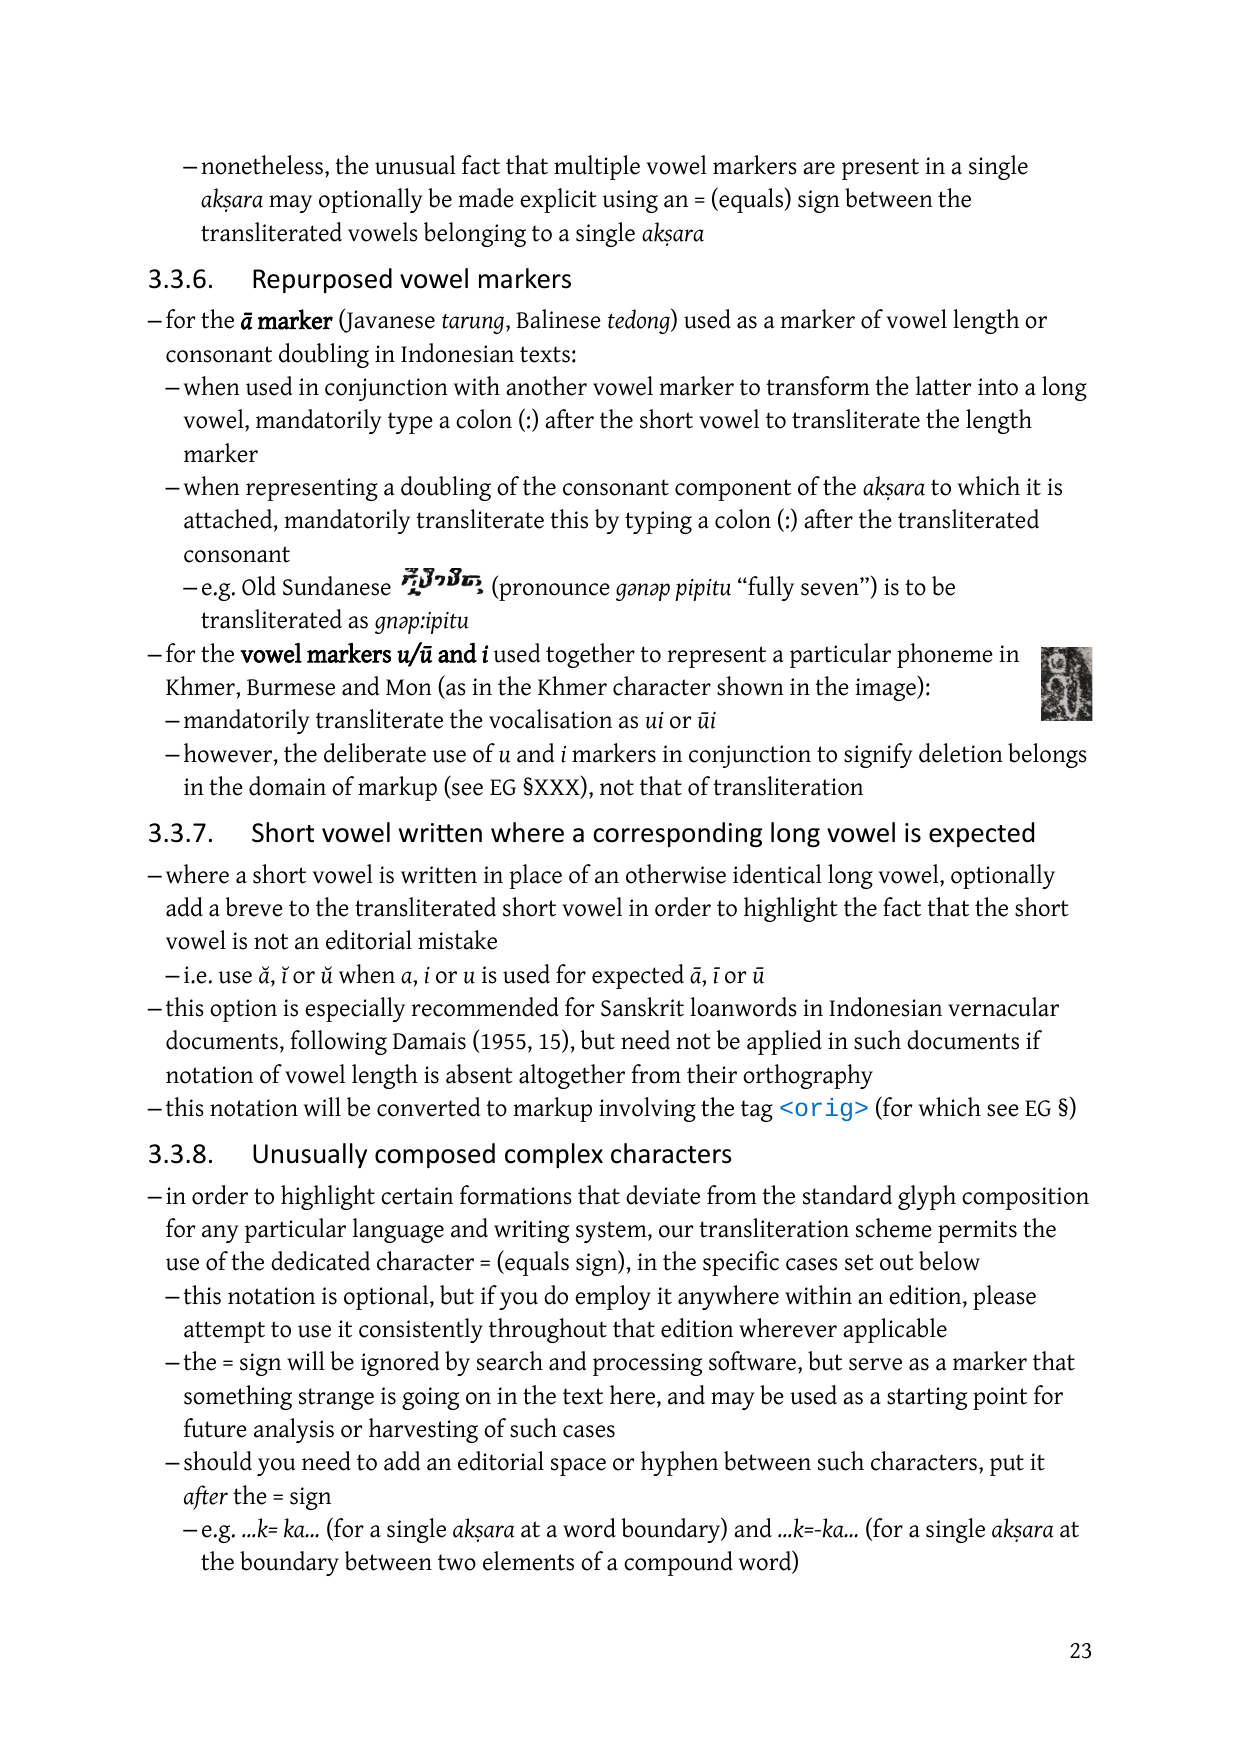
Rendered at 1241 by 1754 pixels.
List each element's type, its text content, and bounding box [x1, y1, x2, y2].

list e.g. Old Sundanese (pronounce gәnәp pipitu “fully seven”) is to be transliterated as gnәp:ipitu [183, 569, 1092, 635]
list when representing a doubling of the consonant component of the akṣara to which it is attached, mandatorily transliterate this by typing a colon (:) after the transliterated consonant [165, 469, 1092, 569]
list for the vowel markers u/ū and i used together to represent a particular phoneme in Khmer, Burmese and Mon (as in the Khmer character shown in the image): [148, 635, 1092, 702]
list i.e. use ă, ĭ or ŭ when a, i or u is used for expected ā, ī or ū [165, 956, 1092, 990]
list however, the deliberate use of u and i markers in conjunction to signify deletion belongs in the domain of markup (see EG §XXX), not that of transliteration [165, 735, 1092, 802]
subtitle Repurposed vowel markers [148, 260, 1092, 296]
list when used in conjunction with another vowel marker to transform the latter into a long vowel, mandatorily type a colon (:) after the short vowel to transliterate the length marker [165, 369, 1092, 469]
list where a short vowel is written in place of an otherwise identical long vowel, optionally add a breve to the transliterated short vowel in order to highlight the fact that the short vowel is not an editorial mistake [148, 856, 1092, 956]
list this notation will be converted to markup involving the tag <orig> (for which see EG §) [148, 1090, 1092, 1123]
list the = sign will be ignored by search and processing software, but serve as a marker that something strange is going on in the text here, and may be used as a starting point for future analysis or harvesting of such cases [165, 1344, 1092, 1444]
list in order to highlight certain formations that deviate from the standard glyph composition for any particular language and writing system, our transliteration scheme permits the use of the dedicated character = (equals sign), in the specific cases set out below [148, 1177, 1092, 1277]
list for the ā marker (Javanese tarung, Balinese tedong) used as a marker of vowel length or consonant doubling in Indonesian texts: [148, 302, 1092, 369]
list nonetheless, the unusual fact that multiple vowel markers are present in a single akṣara may optionally be made explicit using an = (equals) sign between the transliterated vowels belonging to a single akṣara [183, 148, 1092, 248]
picture [1041, 647, 1093, 721]
list e.g. …k= ka… (for a single akṣara at a word boundary) and …k=-ka… (for a single akṣara at the boundary between two elements of a compound word) [183, 1511, 1092, 1577]
subtitle Unusually composed complex characters [148, 1136, 1092, 1171]
list this notation is optional, but if you do employ it anywhere within an edition, please attempt to use it consistently throughout that edition wherever applicable [165, 1277, 1092, 1344]
list should you need to add an editorial space or hyphen between such characters, put it after the = sign [165, 1444, 1092, 1511]
subtitle Short vowel written where a corresponding long vowel is expected [148, 814, 1092, 850]
list this option is especially recommended for Sanskrit loanwords in Indonesian vernacular documents, following Damais (1955, 15), but need not be applied in such documents if notation of vowel length is absent altogether from their orthography [148, 990, 1092, 1090]
list mandatorily transliterate the vocalisation as ui or ūi [165, 702, 1092, 735]
picture [397, 568, 486, 596]
